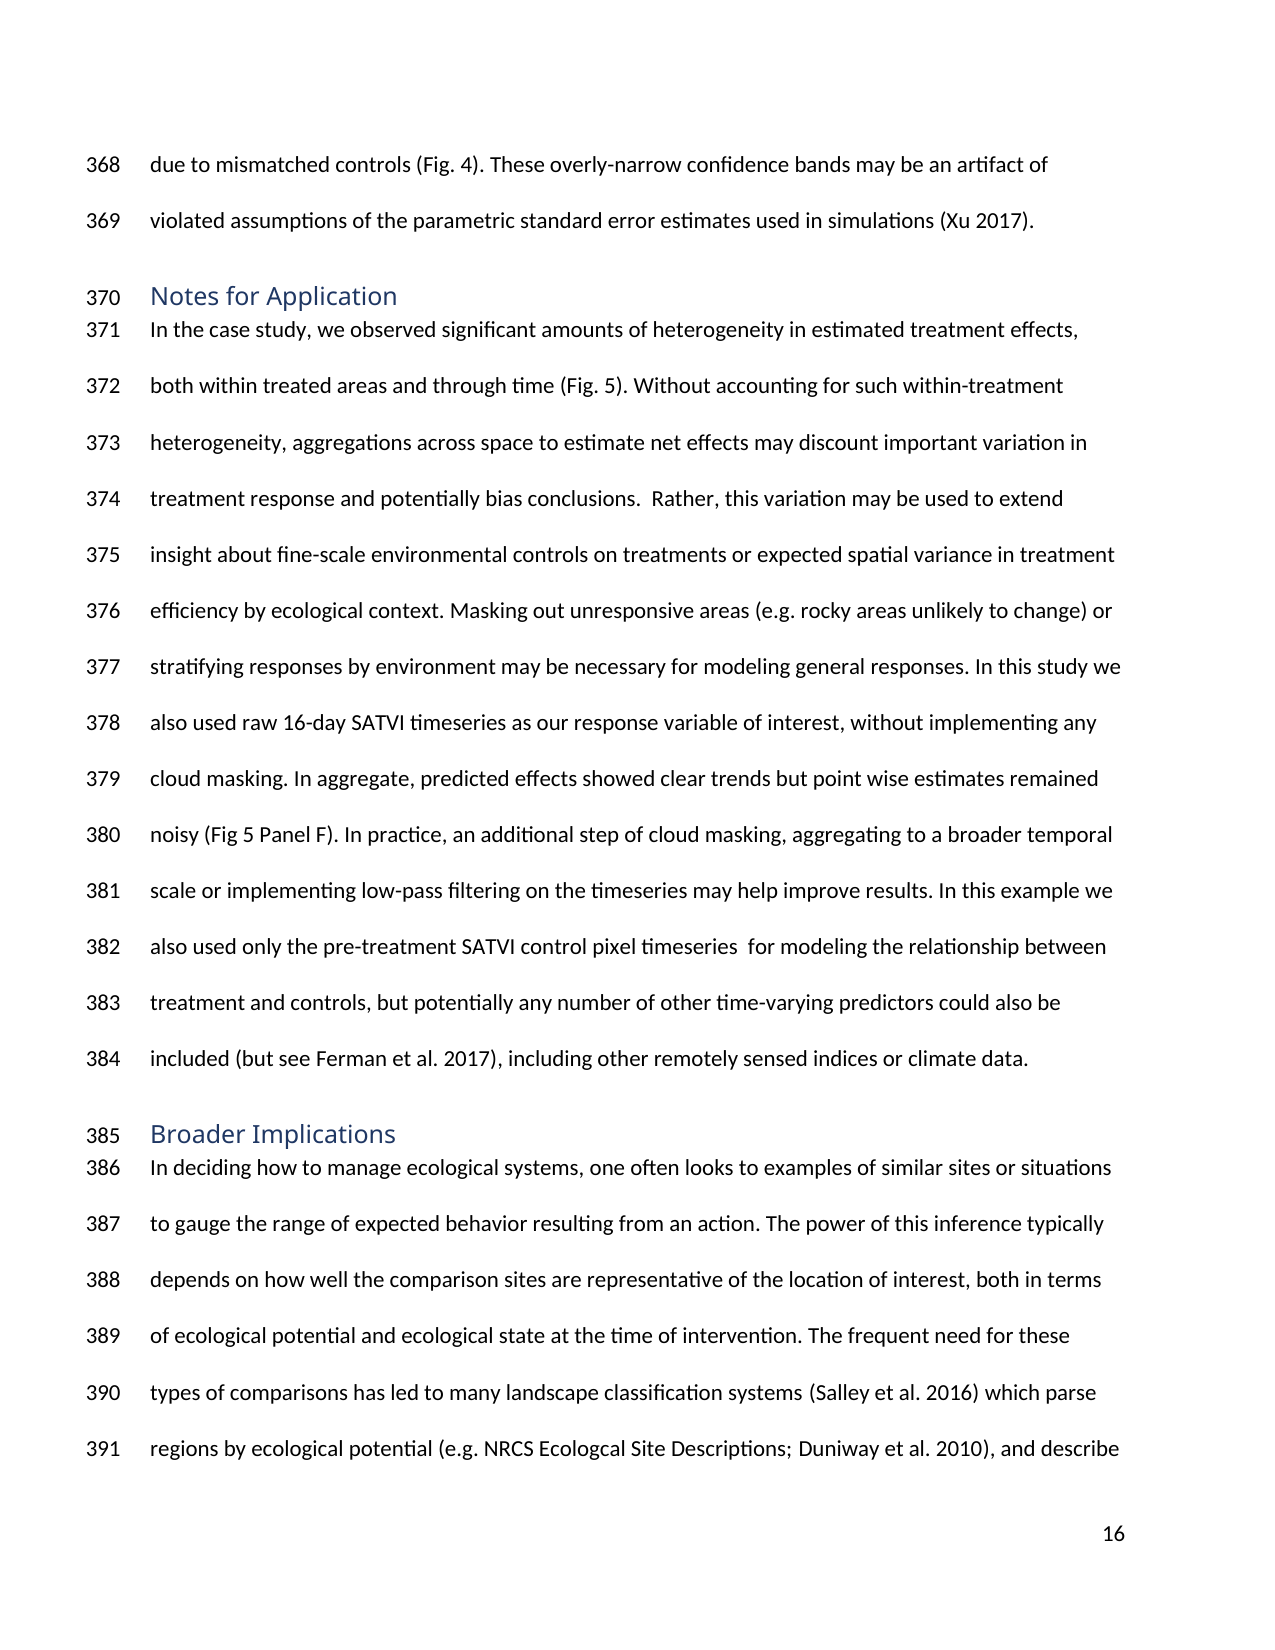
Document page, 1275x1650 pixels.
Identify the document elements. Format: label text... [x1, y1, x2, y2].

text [150, 150, 1125, 234]
subtitle Notes for Application [150, 279, 1125, 313]
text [150, 1153, 1125, 1462]
text In the case study, we observed significant amounts of heterogeneity in estimated treatment effects, both within treated areas and through time (Fig. 5). Without accounting for such within-treatment heterogeneity, aggregations across space to estimate net effects may discount important variation in treatment response and potentially bias conclusions. Rather, this variation may be used to extend insight about fine-scale environmental controls on treatments or expected spatial variance in treatment efficiency by ecological context. Masking out unresponsive areas (e.g. rocky areas unlikely to change) or stratifying responses by environment may be necessary for modeling general responses. In this study we also used raw 16-day SATVI timeseries as our response variable of interest, without implementing any cloud masking. In aggregate, predicted effects showed clear trends but point wise estimates remained noisy (Fig 5 Panel F). In practice, an additional step of cloud masking, aggregating to a broader temporal scale or implementing low-pass filtering on the timeseries may help improve results. In this example we also used only the pre-treatment SATVI control pixel timeseries for modeling the relationship between treatment and controls, but potentially any number of other time-varying predictors could also be included (but see Ferman et al. 2017), including other remotely sensed indices or climate data. [150, 316, 1125, 1072]
subtitle Broader Implications [150, 1117, 1125, 1151]
